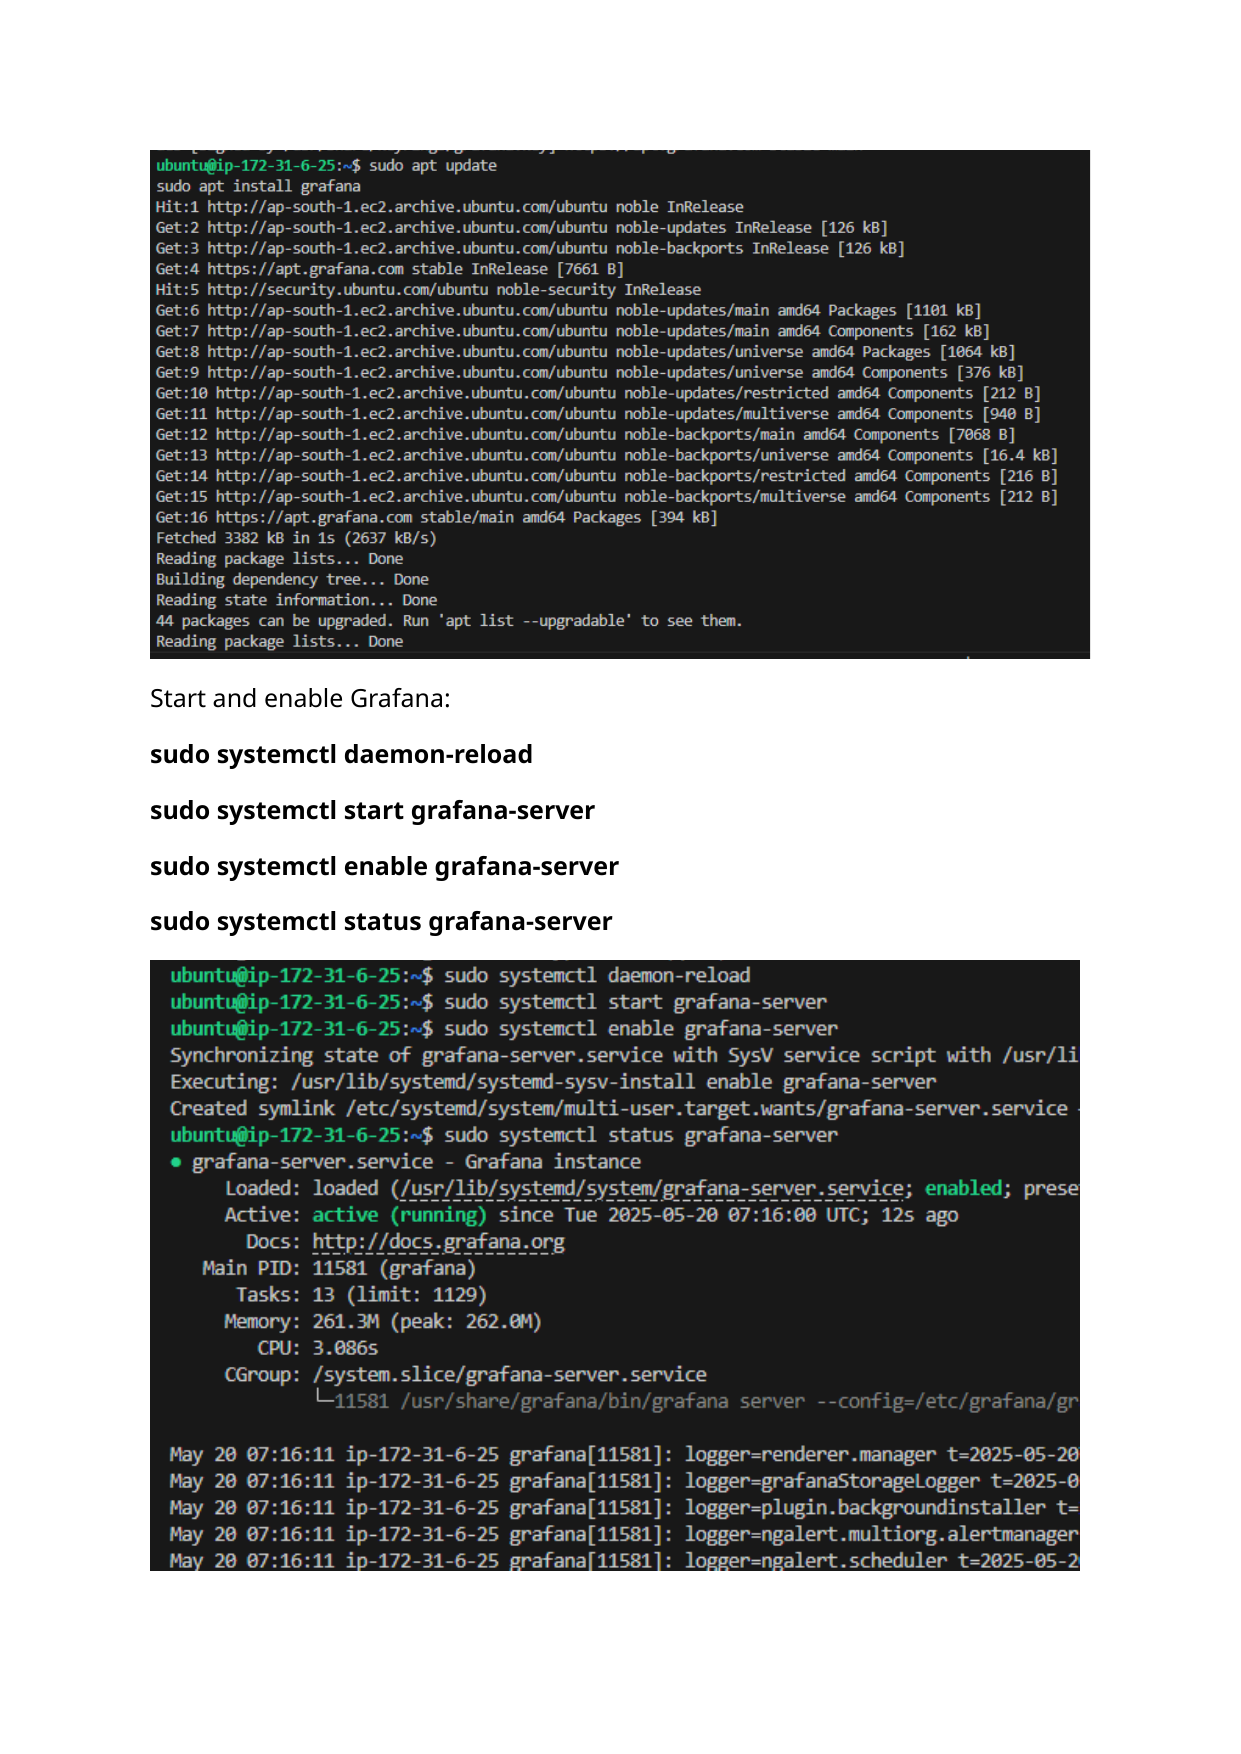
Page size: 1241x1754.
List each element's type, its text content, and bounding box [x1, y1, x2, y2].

text sudo systemctl status grafana-server [150, 904, 1090, 938]
text sudo systemctl enable grafana-server [150, 848, 1090, 882]
text sudo systemctl start grafana-server [150, 792, 1090, 826]
text Start and enable Grafana: [150, 681, 1090, 715]
text sudo systemctl daemon-reload [150, 737, 1090, 771]
picture [150, 960, 1080, 1571]
picture [150, 150, 1091, 659]
